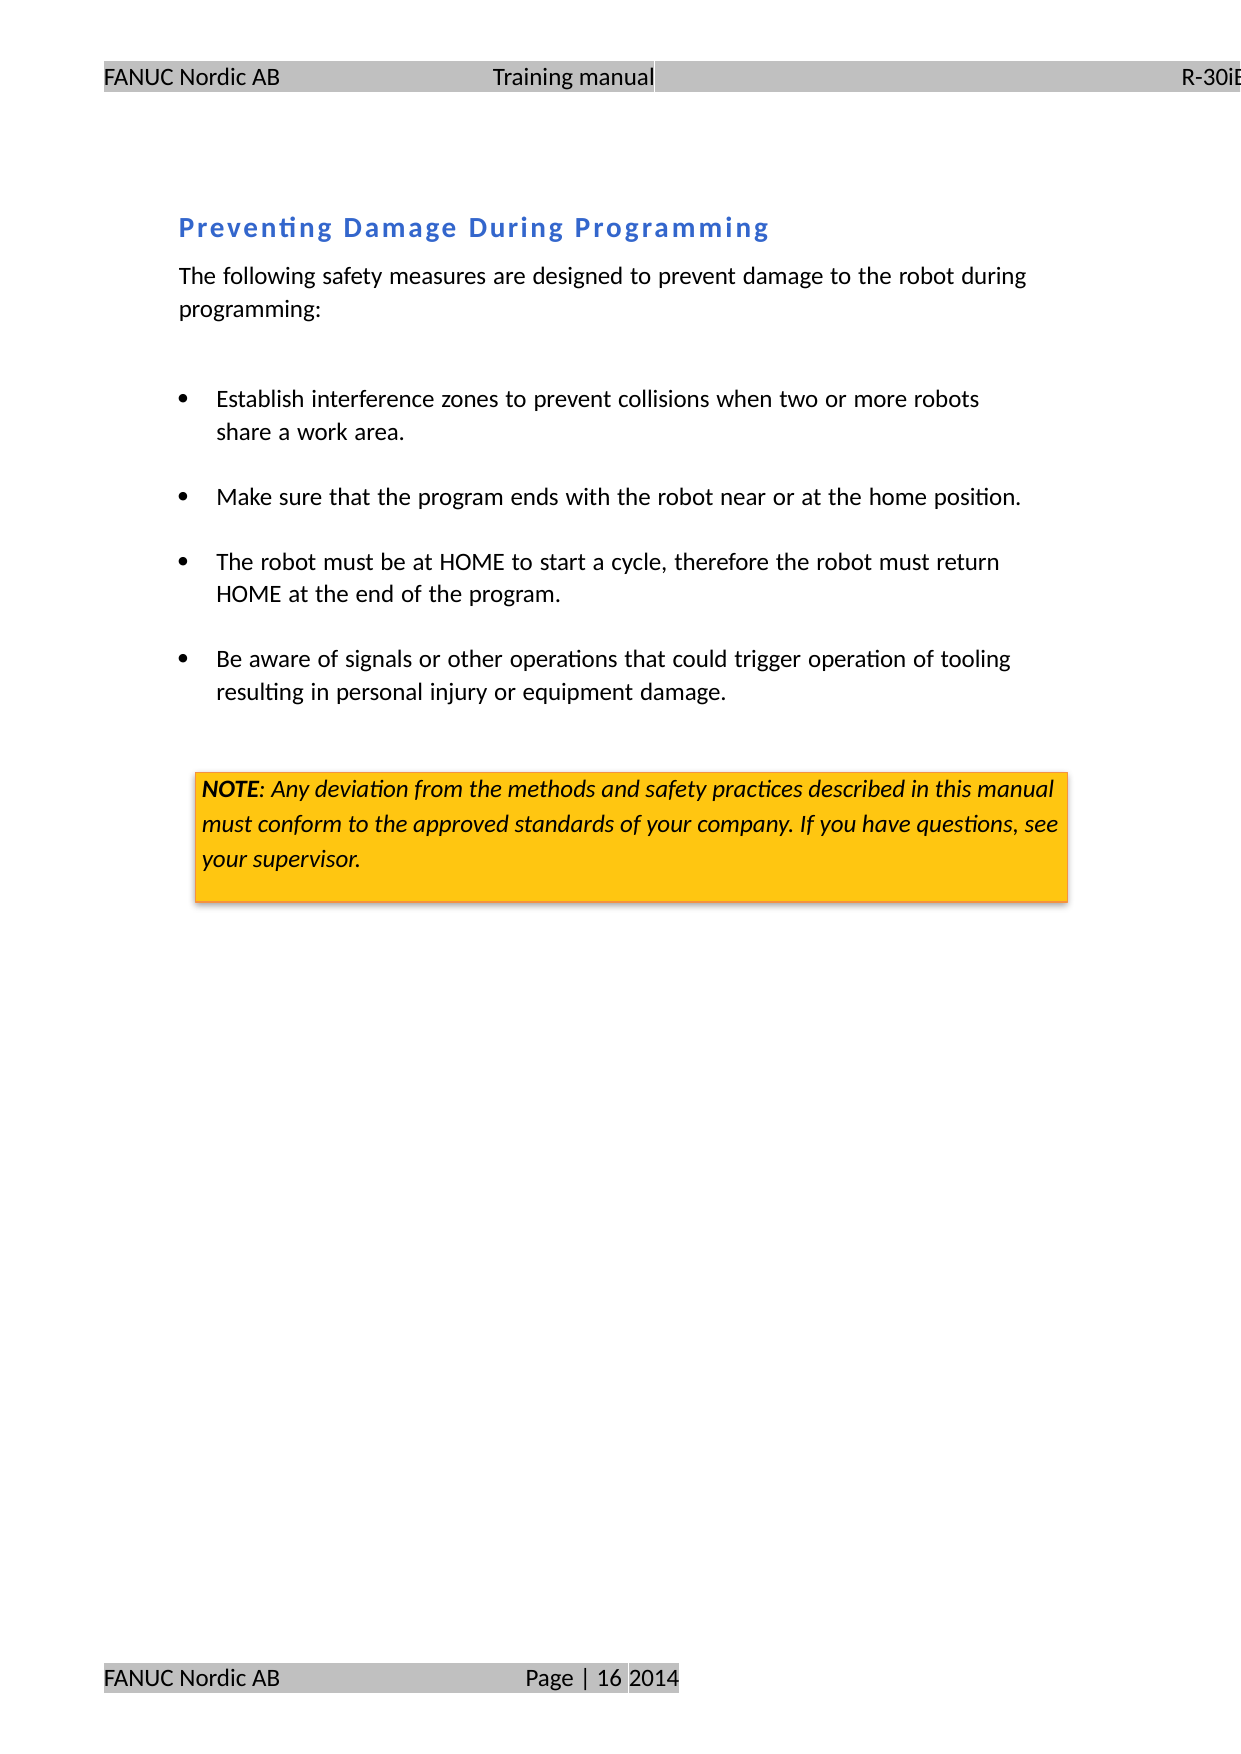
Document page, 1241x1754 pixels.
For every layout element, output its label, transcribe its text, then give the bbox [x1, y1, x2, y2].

list The robot must be at HOME to start a cycle, therefore the robot must return [178, 545, 1138, 577]
list Make sure that the program ends with the robot near or at the home position. [178, 480, 1138, 512]
text Preventing Damage During Programming [103, 194, 1138, 259]
list Be aware of signals or other operations that could trigger operation of tooling [178, 642, 1138, 675]
list resulting in personal injury or equipment damage. [216, 675, 1117, 740]
list share a work area. [216, 415, 1138, 447]
list Establish interference zones to prevent collisions when two or more robots [178, 382, 1138, 415]
list HOME at the end of the program. [216, 577, 1138, 610]
text The following safety measures are designed to prevent damage to the robot during programming: [178, 259, 1138, 324]
